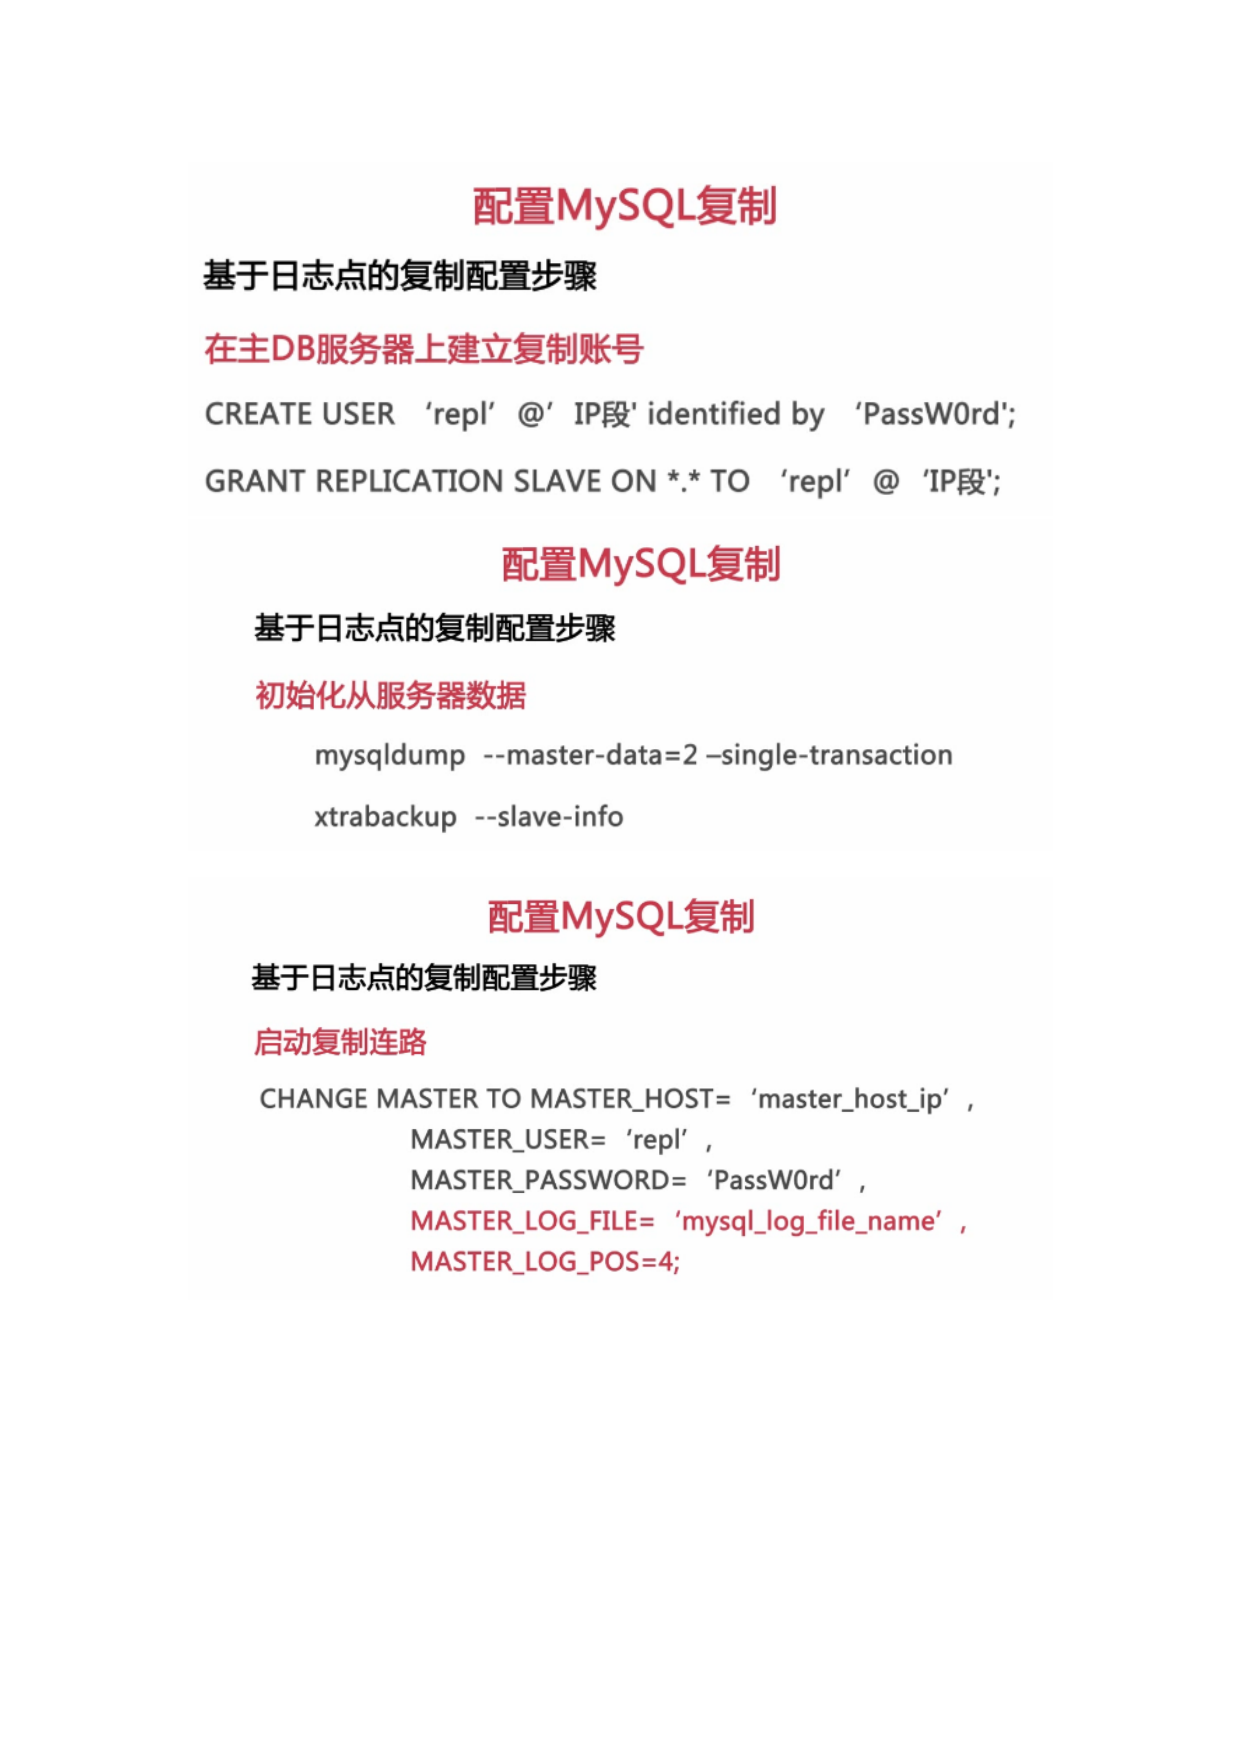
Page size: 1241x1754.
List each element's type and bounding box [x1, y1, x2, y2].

picture [187, 519, 1053, 851]
picture [187, 162, 1053, 516]
picture [187, 877, 1053, 1300]
